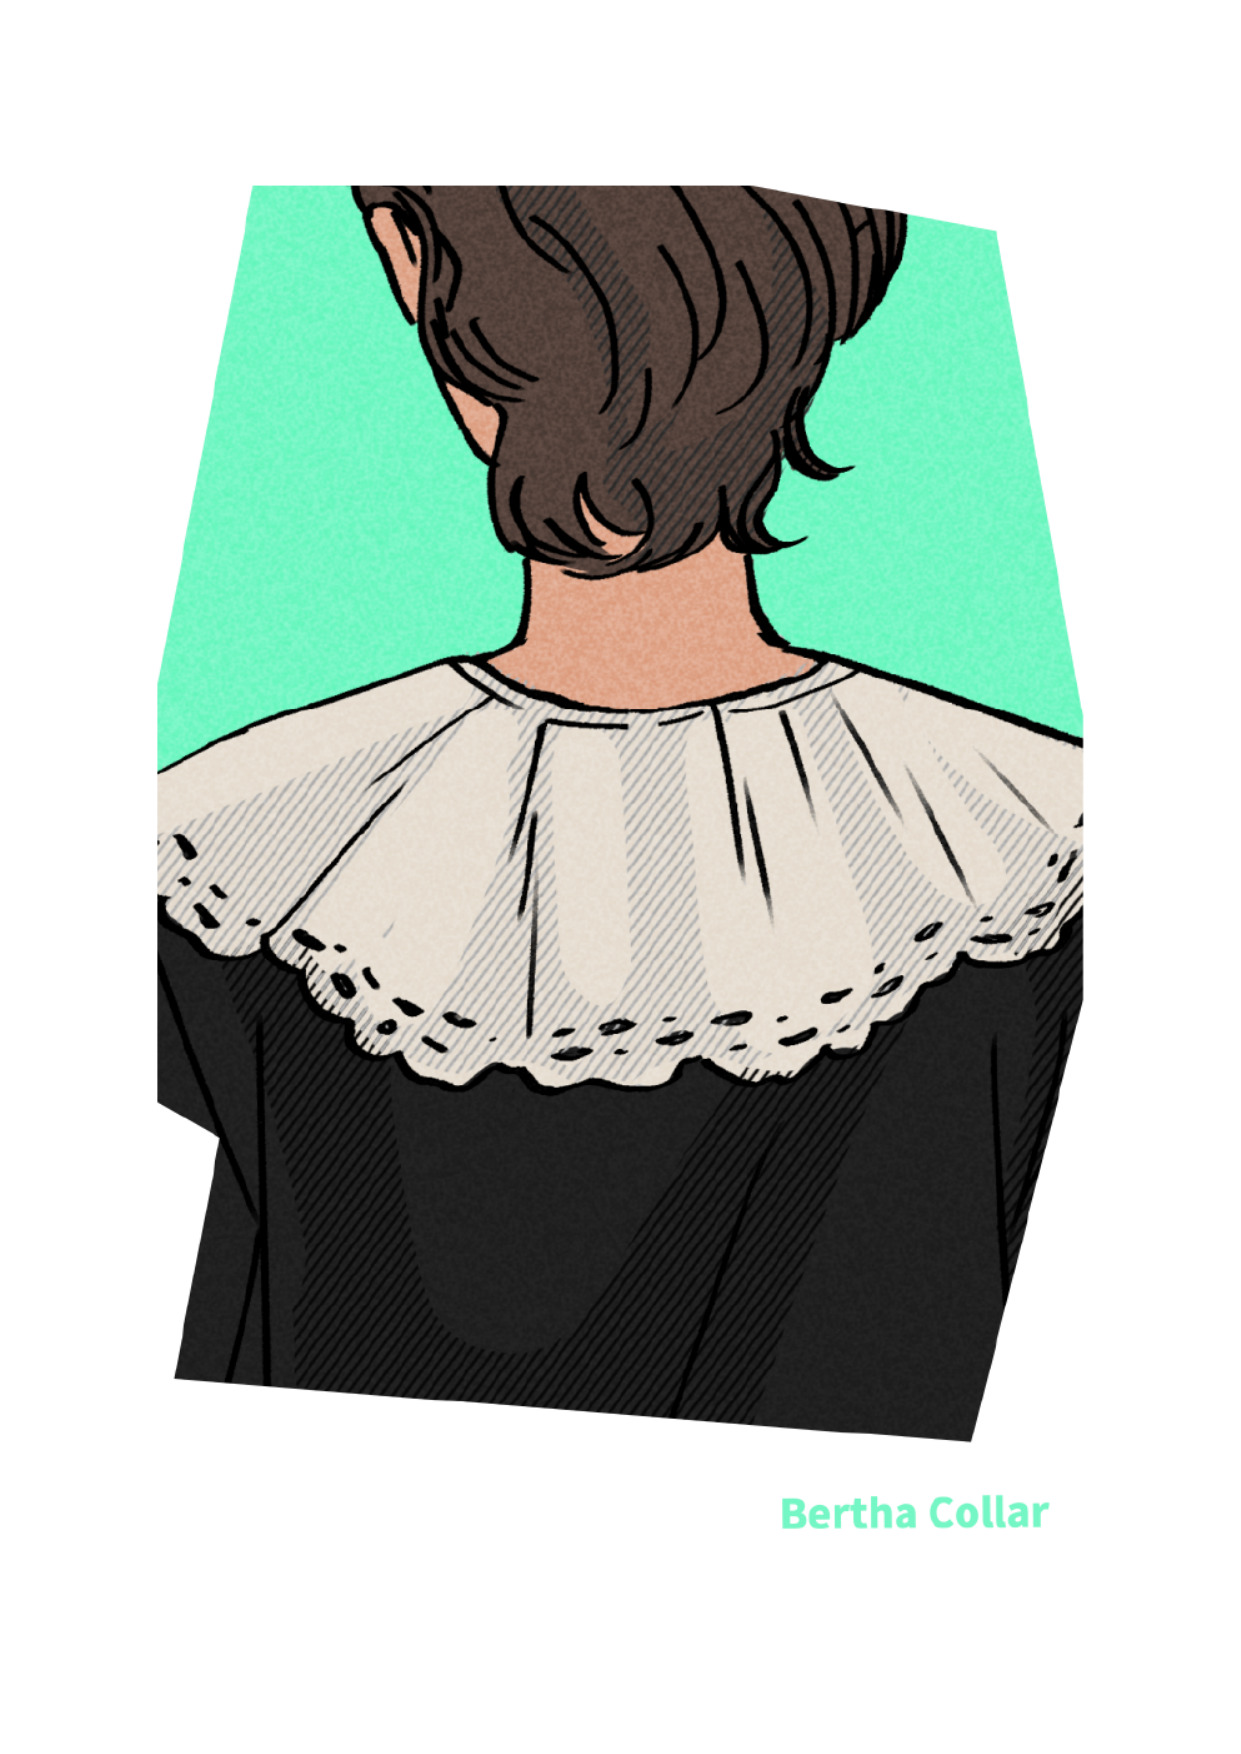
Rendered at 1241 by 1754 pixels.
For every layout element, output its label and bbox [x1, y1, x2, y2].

picture [150, 177, 1091, 1560]
